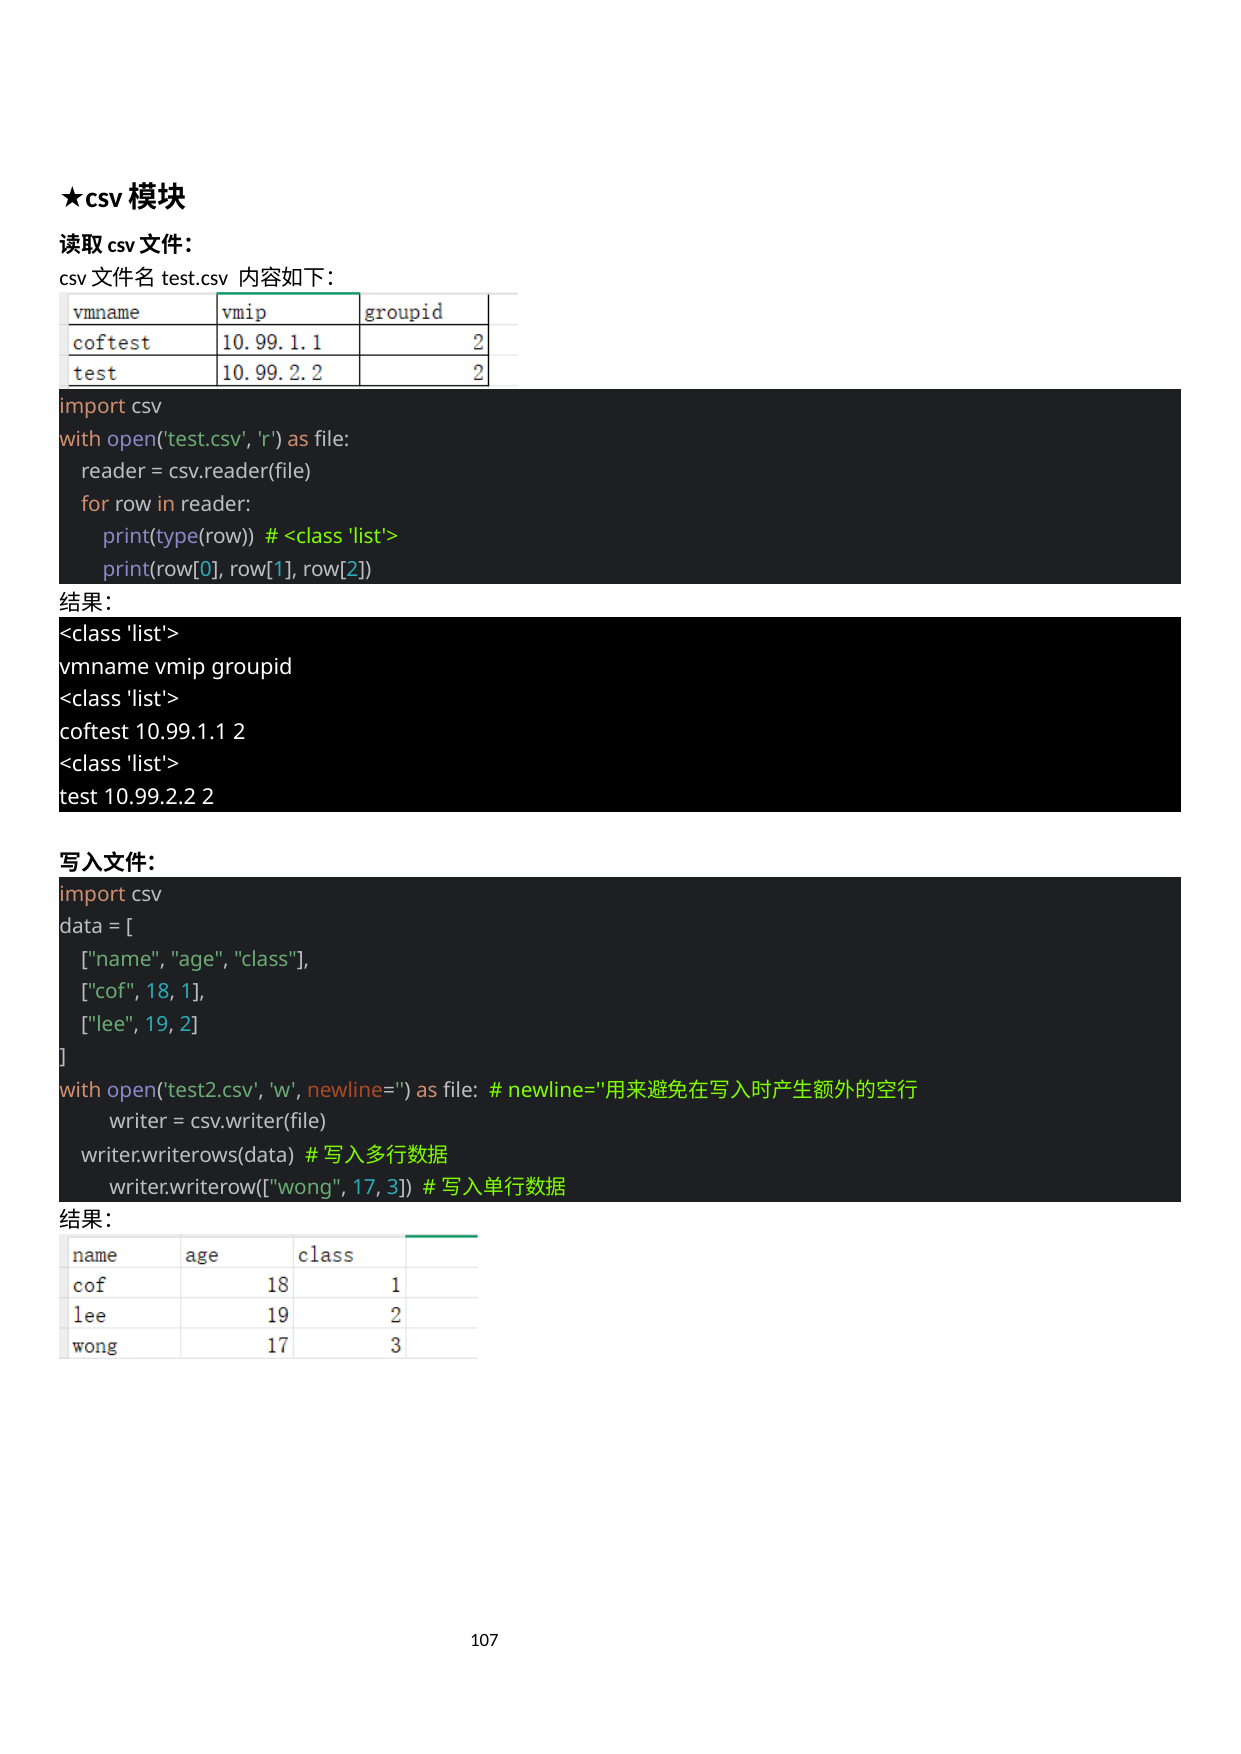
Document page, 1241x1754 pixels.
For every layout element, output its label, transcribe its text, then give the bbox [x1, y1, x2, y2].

text coftest 10.99.1.1 2 [59, 714, 1181, 747]
text ★csv模块 [59, 162, 1181, 227]
text 结果： [59, 584, 1181, 617]
text <class 'list'> [59, 682, 1181, 714]
text 结果： [59, 1202, 1181, 1234]
text csv文件名 test.csv 内容如下： [59, 259, 1181, 292]
picture [59, 1234, 478, 1359]
text import csv data = [ ["name", "age", "class"], ["cof", 18, 1], ["lee", 19, 2] ] with open('test2.csv', 'w', newline='') as file: # newline=''用来避免在写入时产生额外的空行 writer = csv.writer(file) writer.writerows(data) # 写入多行数据 writer.writerow(["wong", 17, 3]) # 写入单行数据 [59, 877, 1181, 1202]
text vmname vmip groupid [59, 649, 1181, 682]
text test 10.99.2.2 2 [59, 779, 1181, 812]
text 读取csv文件： [59, 227, 1181, 259]
picture [59, 292, 518, 389]
text <class 'list'> [59, 747, 1181, 779]
text <class 'list'> [59, 617, 1181, 649]
text 写入文件： [59, 844, 1181, 877]
text import csv with open('test.csv', 'r') as file: reader = csv.reader(file) for row in reader: print(type(row)) # <class 'list'> print(row[0], row[1], row[2]) [59, 389, 1181, 584]
